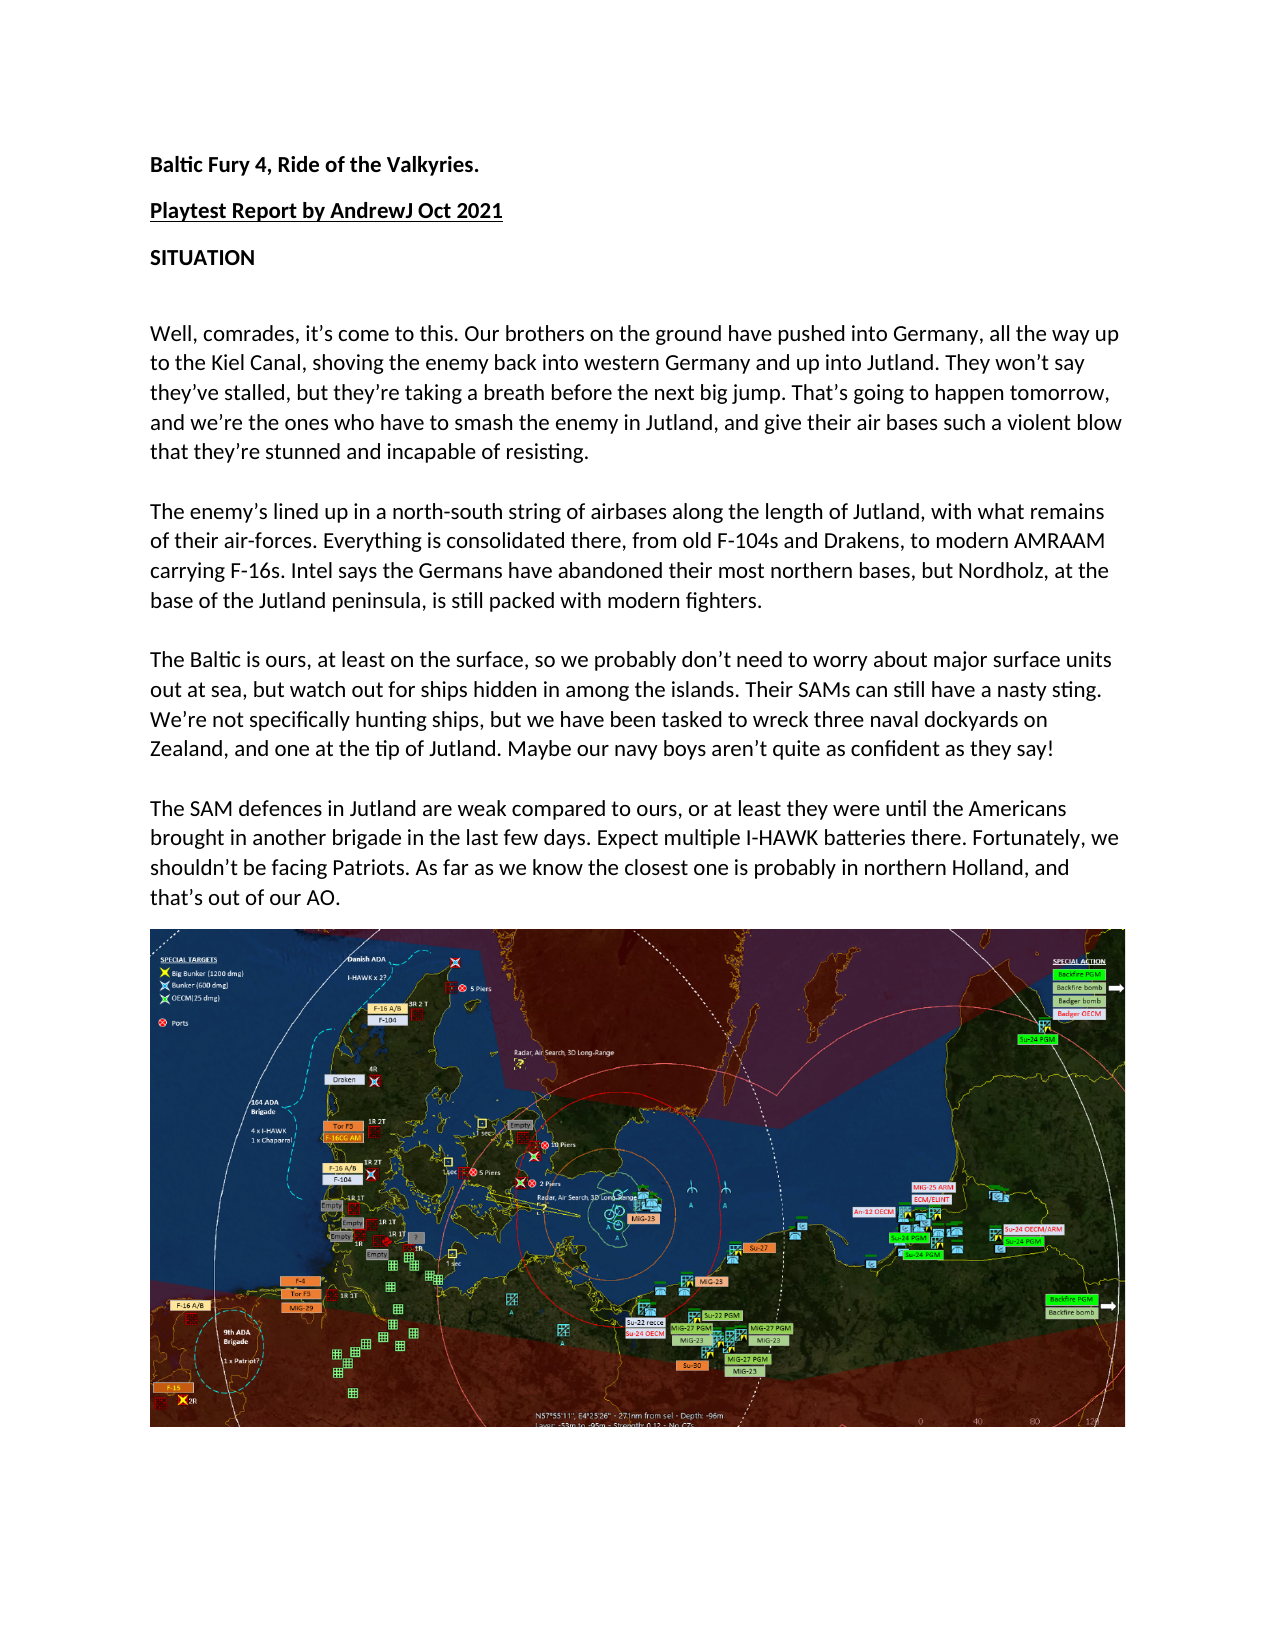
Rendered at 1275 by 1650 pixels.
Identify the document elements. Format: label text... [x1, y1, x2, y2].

text Playtest Report by AndrewJ Oct 2021 [150, 196, 1125, 224]
text Baltic Fury 4, Ride of the Valkyries. [150, 150, 1125, 178]
text Well, comrades, it’s come to this. Our brothers on the ground have pushed into Germany, all the way up to the Kiel Canal, shoving the enemy back into western Germany and up into Jutland. They won’t say they’ve stalled, but they’re taking a breath before the next big jump. That’s going to happen tomorrow, and we’re the ones who have to smash the enemy in Jutland, and give their air bases such a violent blow that they’re stunned and incapable of resisting. The enemy’s lined up in a north-south string of airbases along the length of Jutland, with what remains of their air-forces. Everything is consolidated there, from old F-104s and Drakens, to modern AMRAAM carrying F-16s. Intel says the Germans have abandoned their most northern bases, but Nordholz, at the base of the Jutland peninsula, is still packed with modern fighters. The Baltic is ours, at least on the surface, so we probably don’t need to worry about major surface units out at sea, but watch out for ships hidden in among the islands. Their SAMs can still have a nasty sting. We’re not specifically hunting ships, but we have been tasked to wreck three naval dockyards on Zealand, and one at the tip of Jutland. Maybe our navy boys aren’t quite as confident as they say! The SAM defences in Jutland are weak compared to ours, or at least they were until the Americans brought in another brigade in the last few days. Expect multiple I-HAWK batteries there. Fortunately, we shouldn’t be facing Patriots. As far as we know the closest one is probably in northern Holland, and that’s out of our AO. [150, 289, 1125, 911]
picture [150, 929, 1125, 1427]
text SITUATION [150, 243, 1125, 271]
